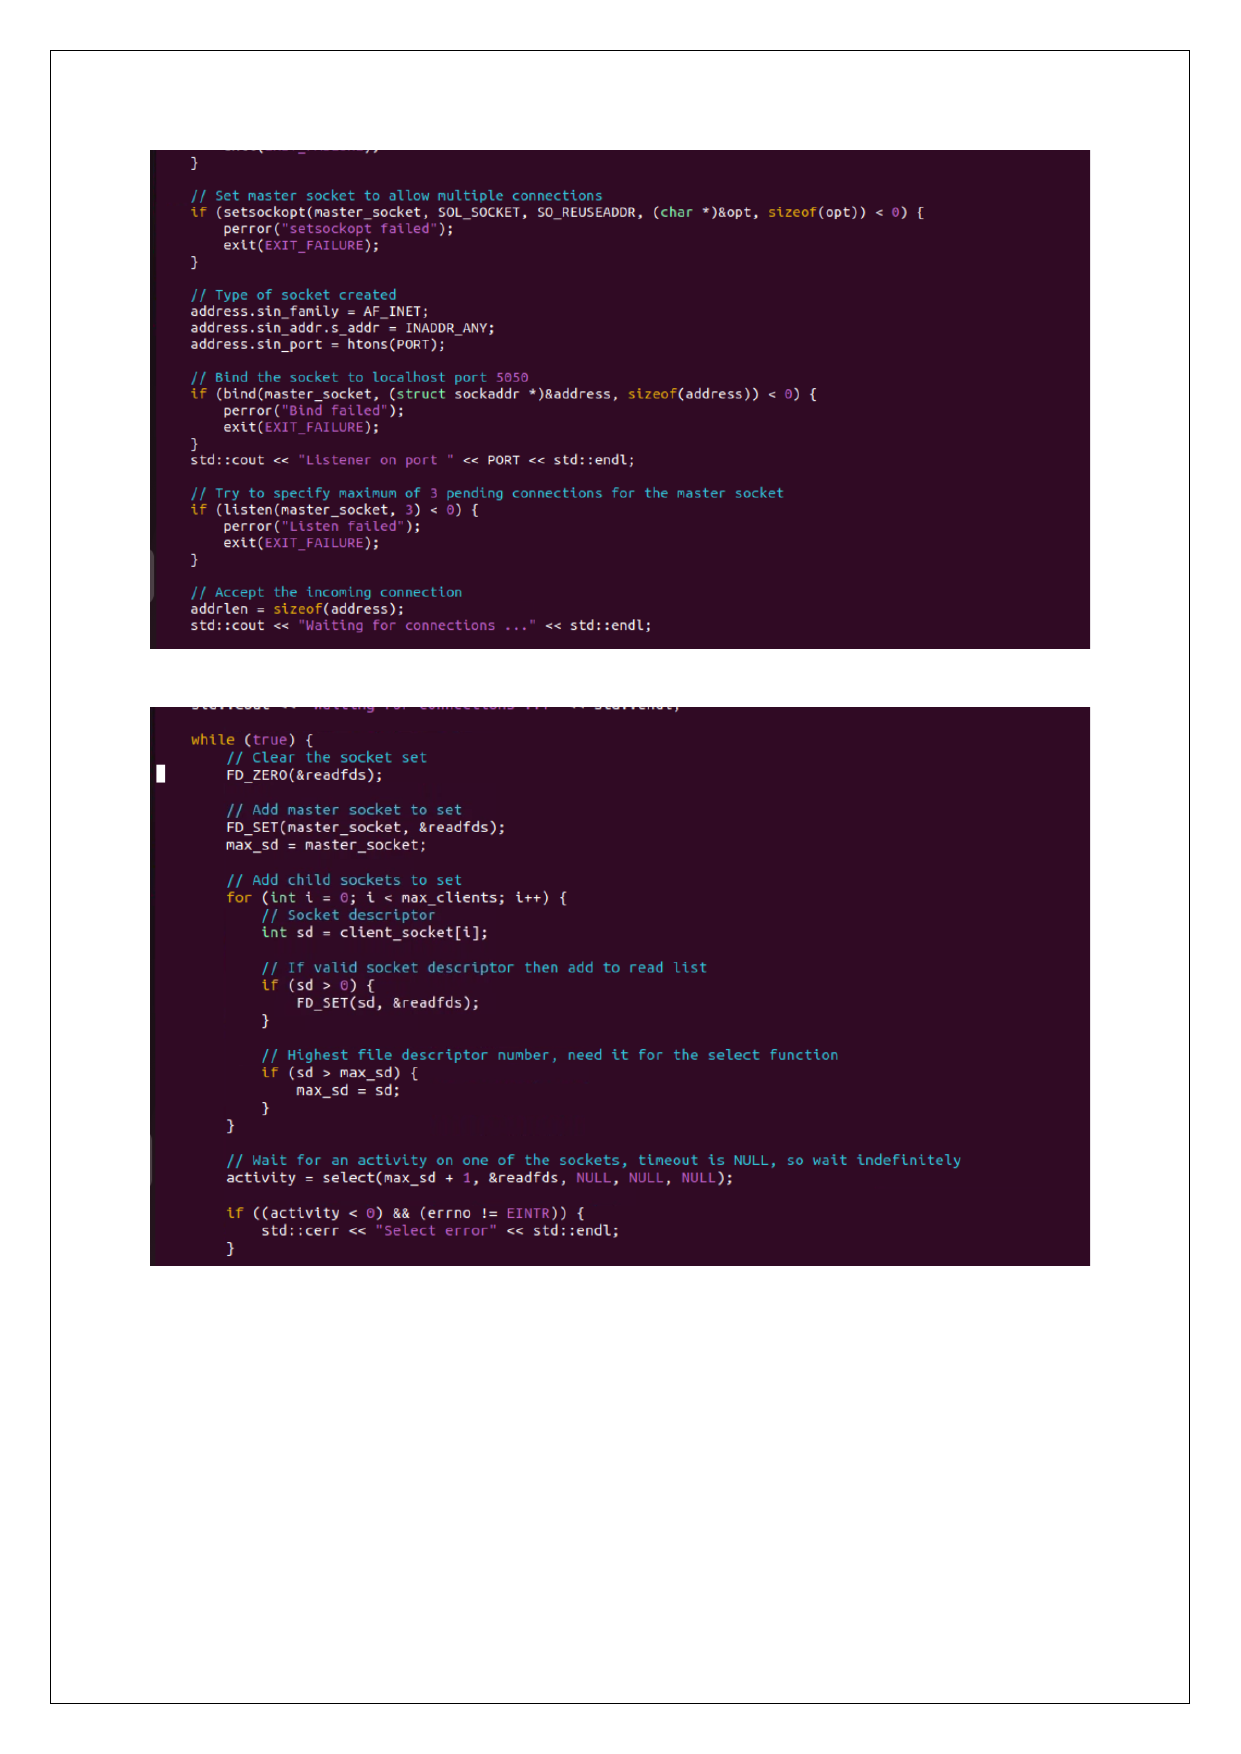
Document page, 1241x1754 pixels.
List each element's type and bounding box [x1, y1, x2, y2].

picture [150, 150, 1091, 649]
picture [150, 707, 1091, 1266]
